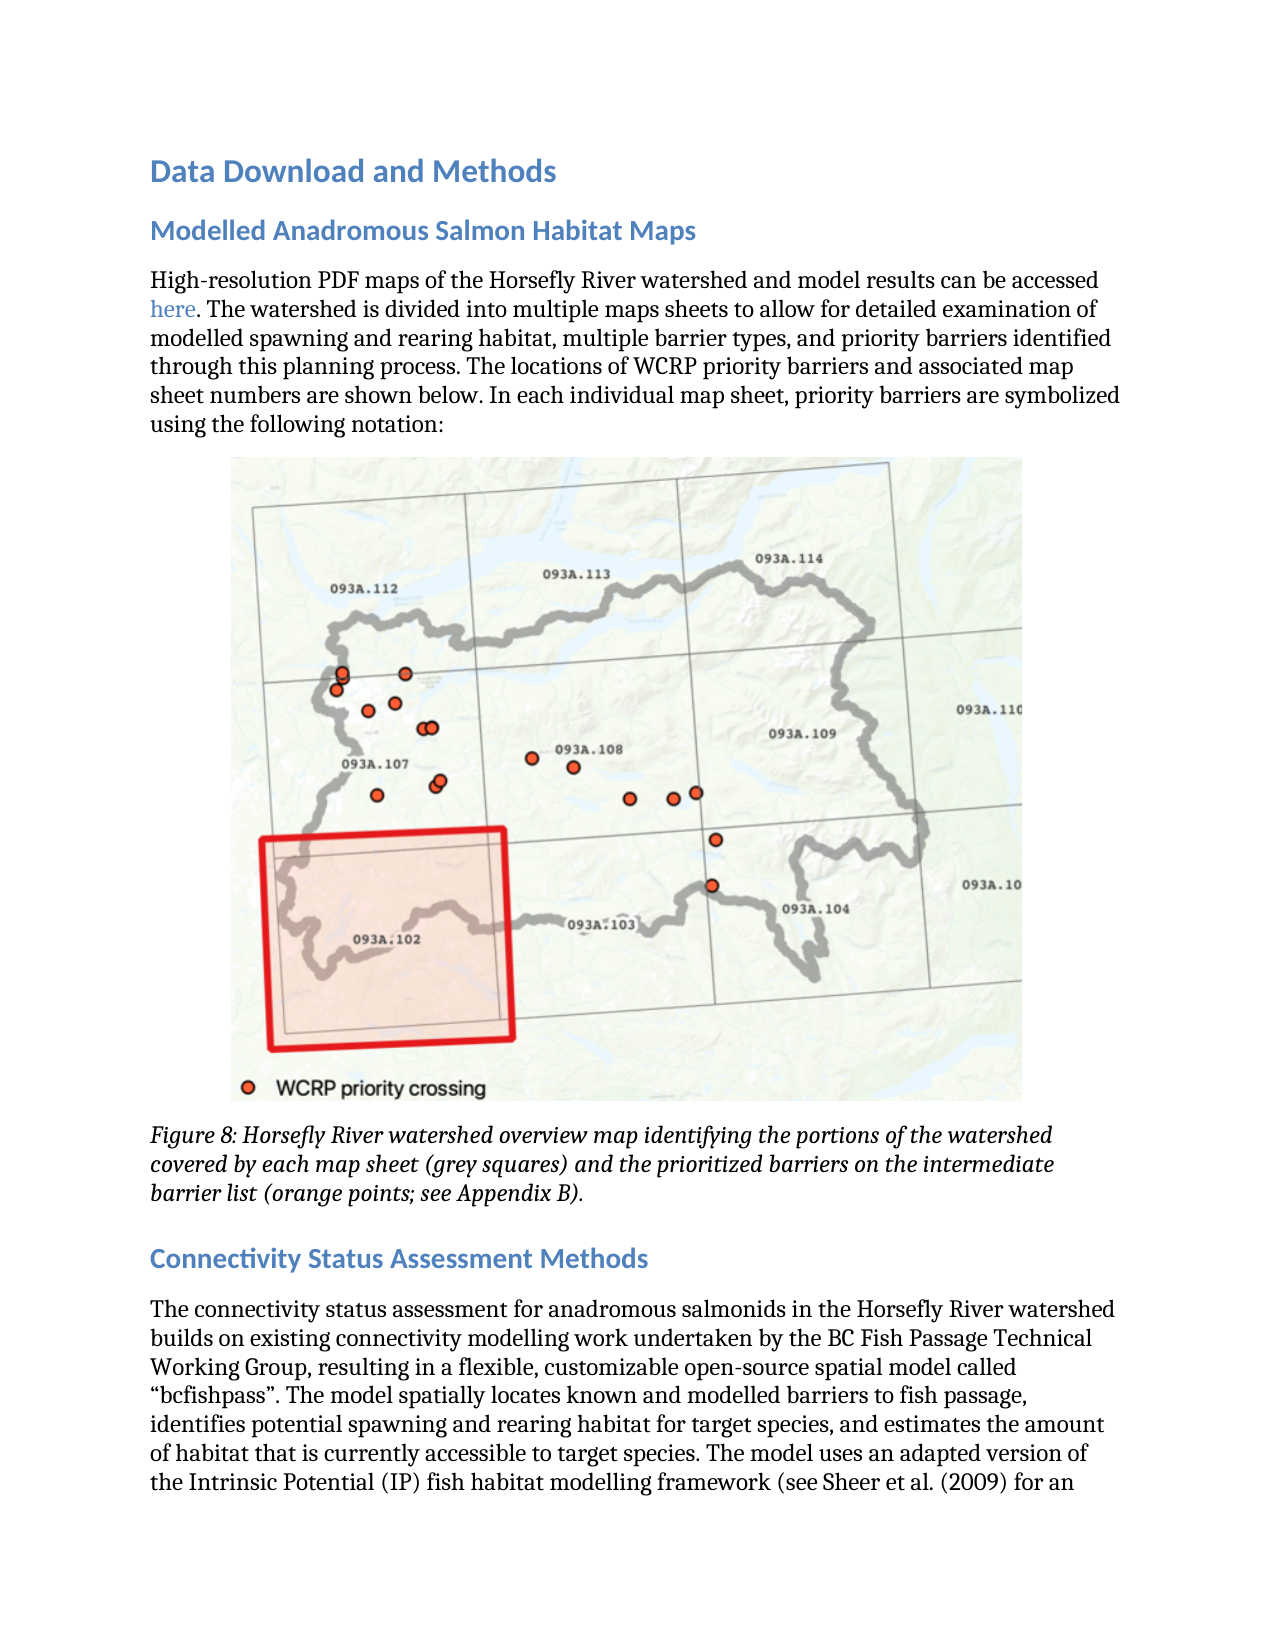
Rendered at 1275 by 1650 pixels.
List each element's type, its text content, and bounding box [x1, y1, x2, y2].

table_header Figure 8: Horsefly River watershed overview map identifying the portions of the watershed covered by each map sheet (grey squares) and the prioritized barriers on the intermediate barrier list (orange points; see Appendix B). [139, 457, 1114, 1220]
subtitle Connectivity Status Assessment Methods [150, 1241, 1125, 1276]
text High-resolution PDF maps of the Horsefly River watershed and model results can be accessed here. The watershed is divided into multiple maps sheets to allow for detailed examination of modelled spawning and rearing habitat, multiple barrier types, and priority barriers identified through this planning process. The locations of WCRP priority barriers and associated map sheet numbers are shown below. In each individual map sheet, priority barriers are symbolized using the following notation: [150, 266, 1125, 438]
subtitle Data Download and Methods [150, 150, 1125, 191]
subtitle Modelled Anadromous Salmon Habitat Maps [150, 212, 1125, 247]
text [150, 1295, 1125, 1496]
picture [230, 457, 1023, 1101]
